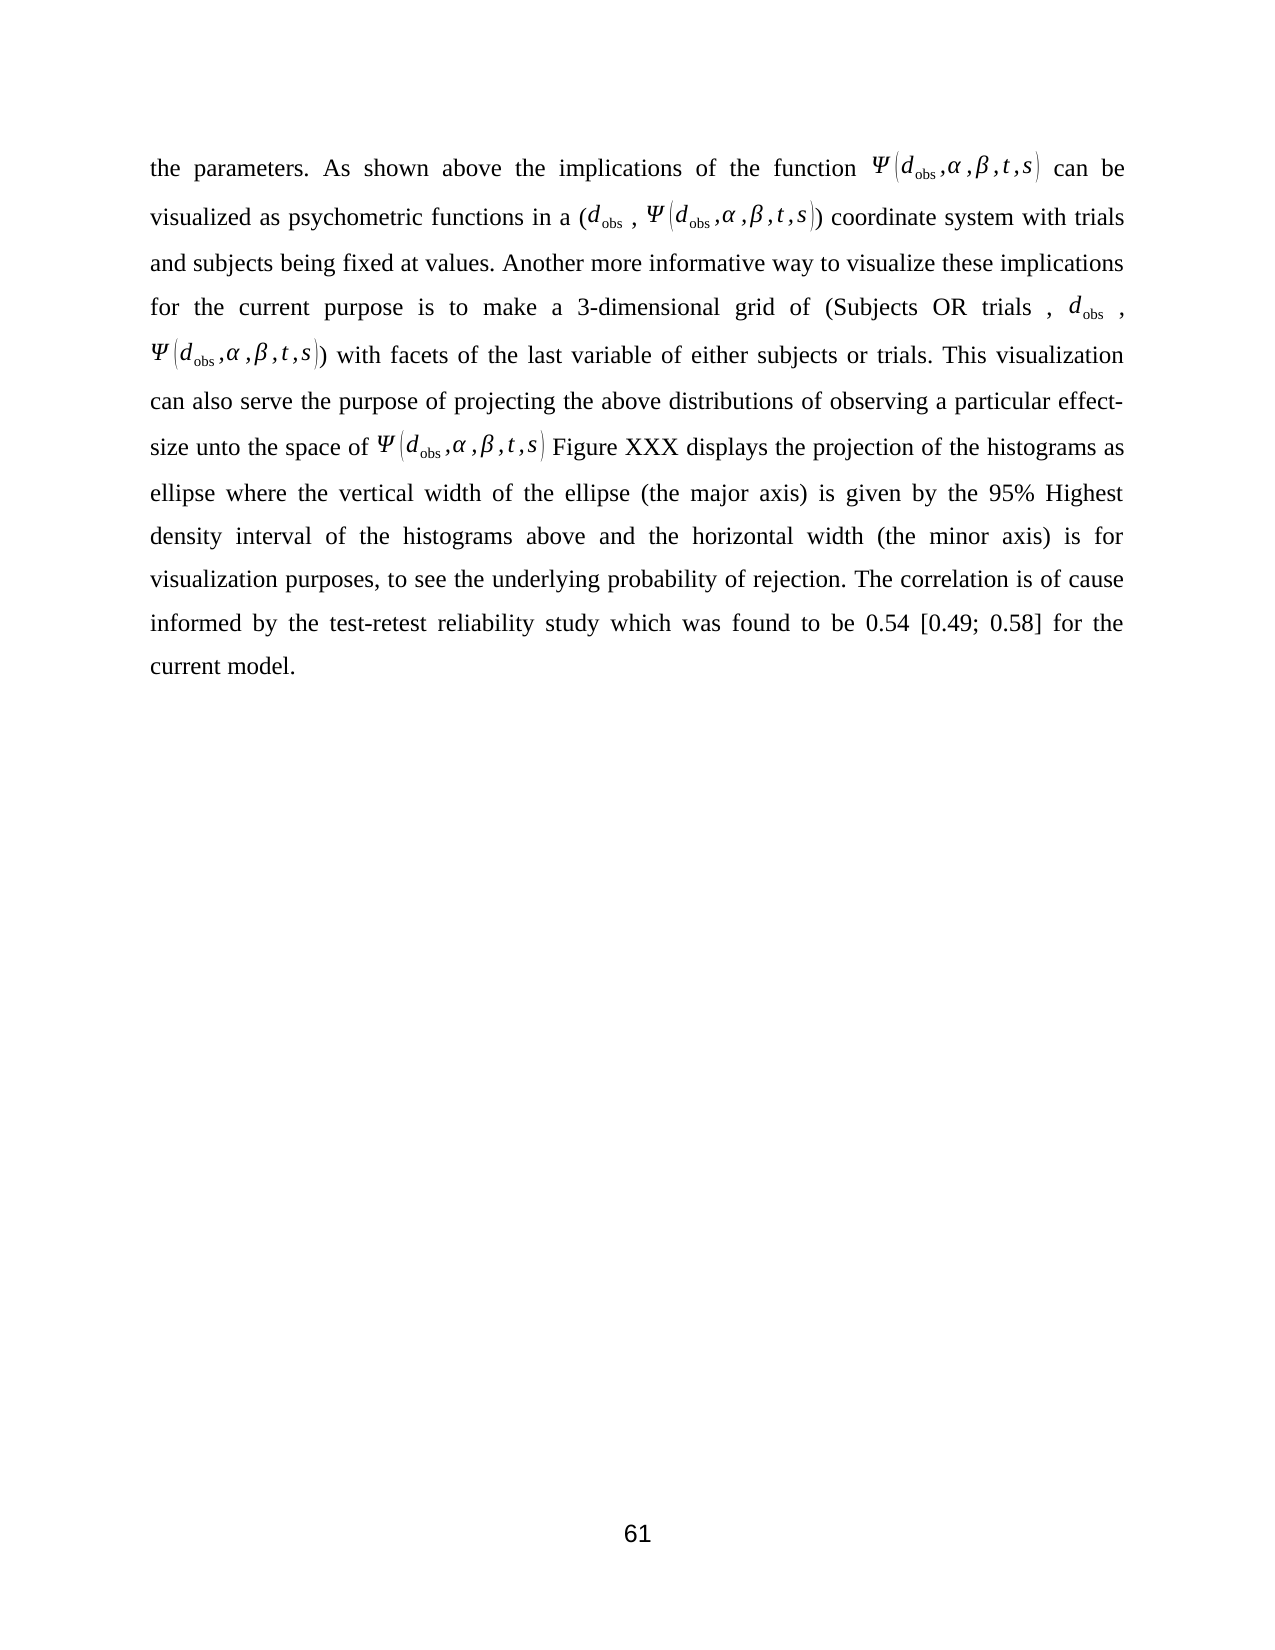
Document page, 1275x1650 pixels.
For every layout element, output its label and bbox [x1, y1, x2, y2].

text [150, 150, 1125, 679]
